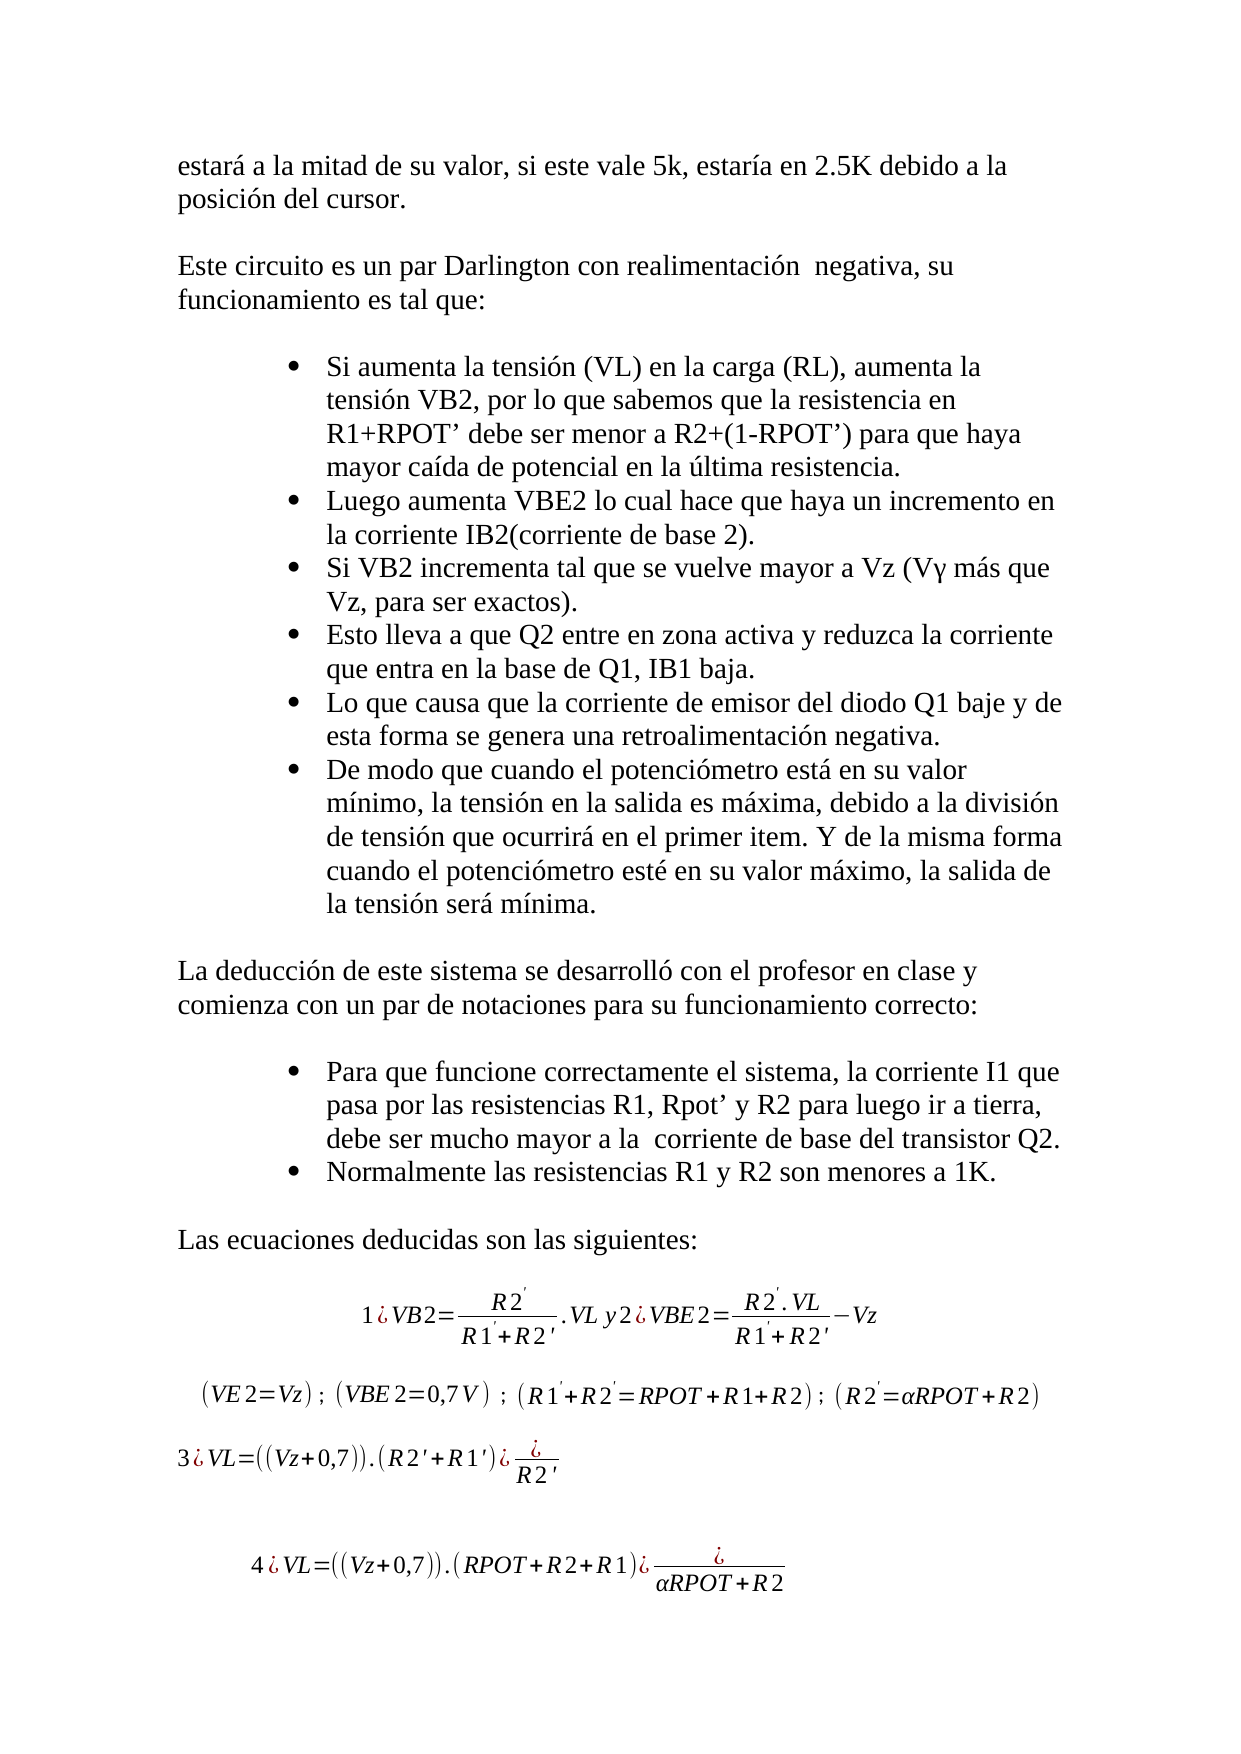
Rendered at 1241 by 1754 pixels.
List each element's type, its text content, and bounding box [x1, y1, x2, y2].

list Lo que causa que la corriente de emisor del diodo Q1 baje y de esta forma se genera una retroalimentación negativa. [288, 685, 1063, 752]
list Si VB2 incrementa tal que se vuelve mayor a Vz (Vγ más que Vz, para ser exactos). [288, 550, 1063, 617]
list Si aumenta la tensión (VL) en la carga (RL), aumenta la tensión VB2, por lo que sabemos que la resistencia en R1+RPOT’ debe ser menor a R2+(1-RPOT’) para que haya mayor caída de potencial en la última resistencia. [288, 349, 1063, 483]
list De modo que cuando el potenciómetro está en su valor mínimo, la tensión en la salida es máxima, debido a la división de tensión que ocurrirá en el primer item. Y de la misma forma cuando el potenciómetro esté en su valor máximo, la salida de la tensión será mínima. [288, 752, 1063, 920]
text Este circuito es un par Darlington con realimentación negativa, su funcionamiento es tal que: [177, 248, 1063, 315]
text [177, 148, 1063, 215]
text La deducción de este sistema se desarrolló con el profesor en clase y comienza con un par de notaciones para su funcionamiento correcto: [177, 953, 1063, 1020]
list Para que funcione correctamente el sistema, la corriente I1 que pasa por las resistencias R1, Rpot’ y R2 para luego ir a tierra, debe ser mucho mayor a la corriente de base del transistor Q2. [288, 1054, 1063, 1154]
text ; ; ; [177, 1377, 1063, 1410]
list Normalmente las resistencias R1 y R2 son menores a 1K. [288, 1154, 1063, 1188]
list Luego aumenta VBE2 lo cual hace que haya un incremento en la corriente IB2(corriente de base 2). [288, 483, 1063, 550]
text Las ecuaciones deducidas son las siguientes: [177, 1222, 1063, 1255]
list Esto lleva a que Q2 entre en zona activa y reduzca la corriente que entra en la base de Q1, IB1 baja. [288, 617, 1063, 685]
